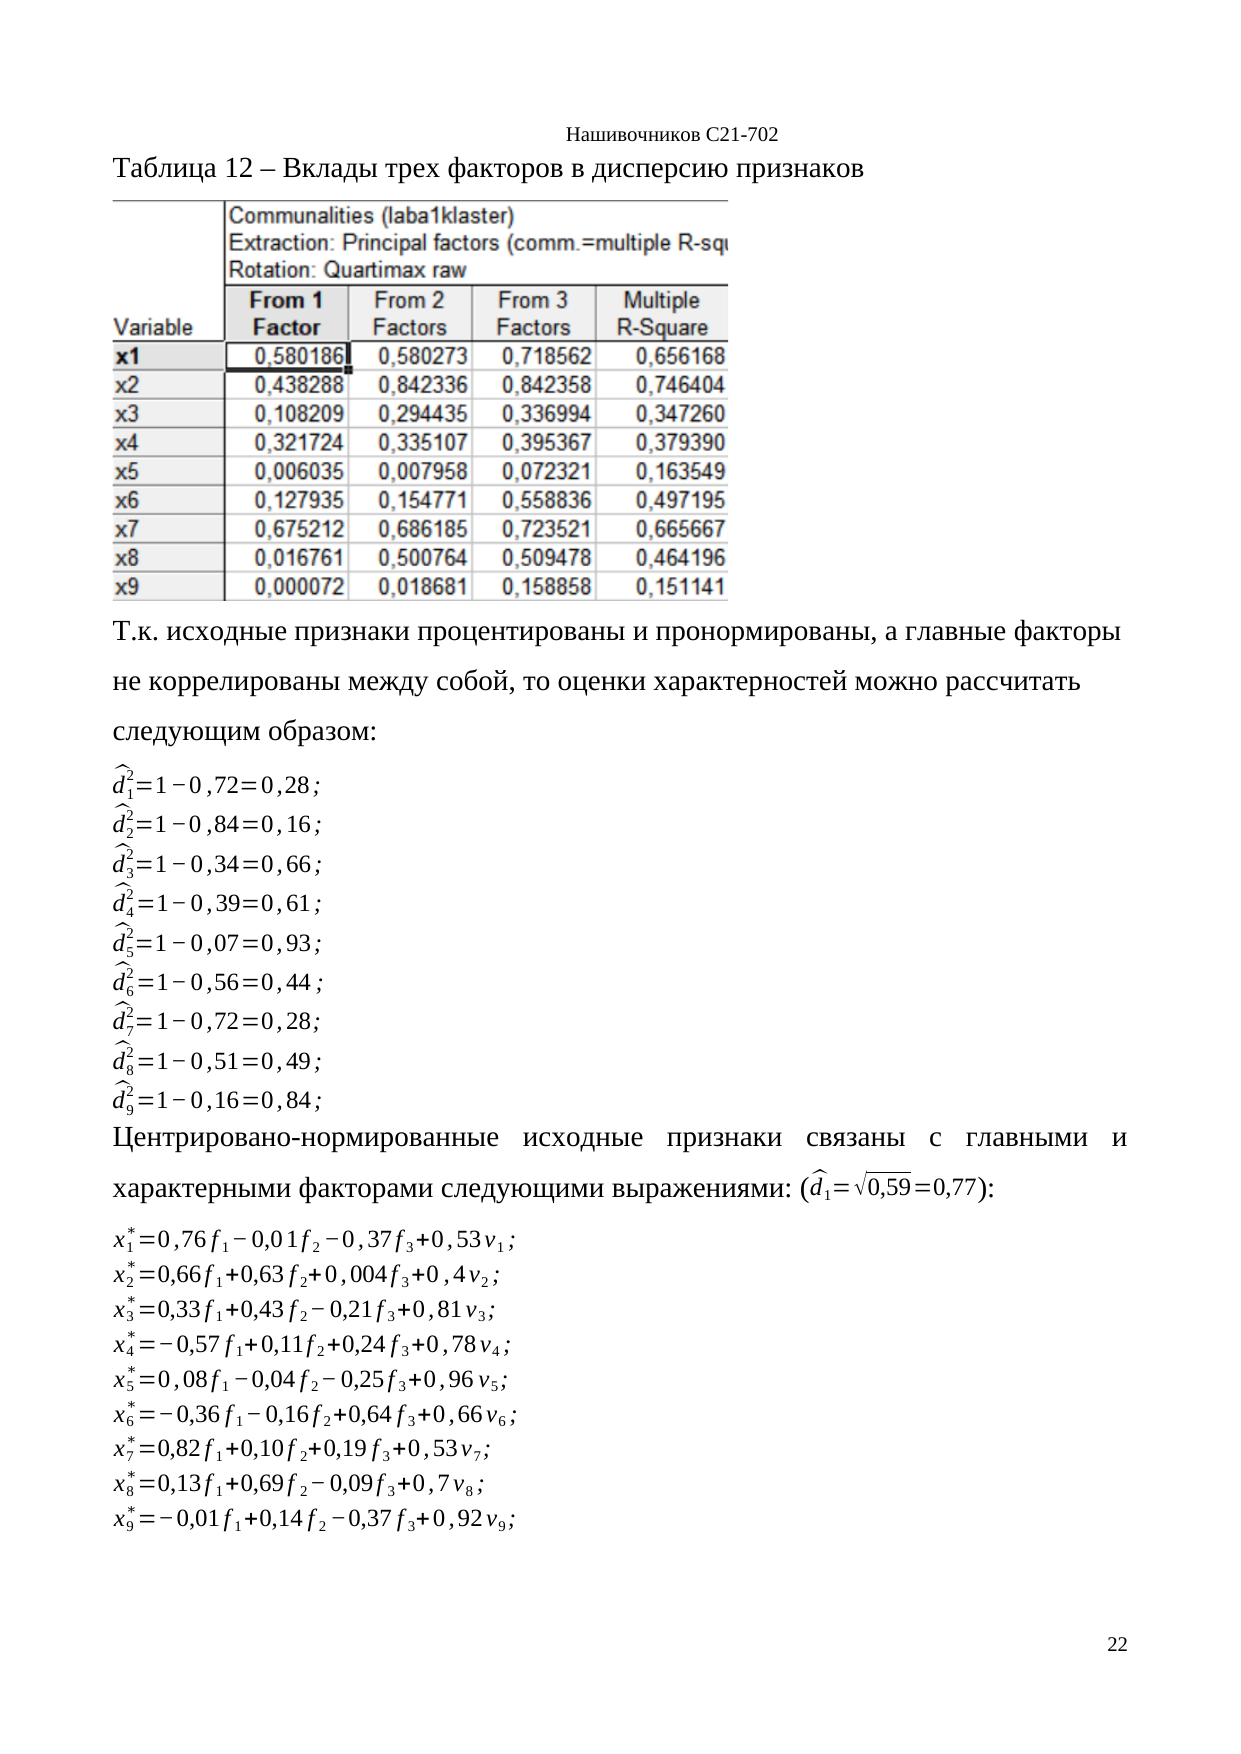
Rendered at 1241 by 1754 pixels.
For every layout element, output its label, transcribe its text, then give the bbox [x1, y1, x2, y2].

text Центрировано-нормированные исходные признаки связаны с главными и характерными факторами следующими выражениями: (): [112, 1119, 1128, 1204]
text Таблица 12 – Вклады трех факторов в дисперсию признаков [112, 150, 1128, 183]
text Т.к. исходные признаки процентированы и пронормированы, а главные факторы не коррелированы между собой, то оценки характерностей можно рассчитать следующим образом: [112, 613, 1128, 747]
picture [112, 200, 729, 601]
